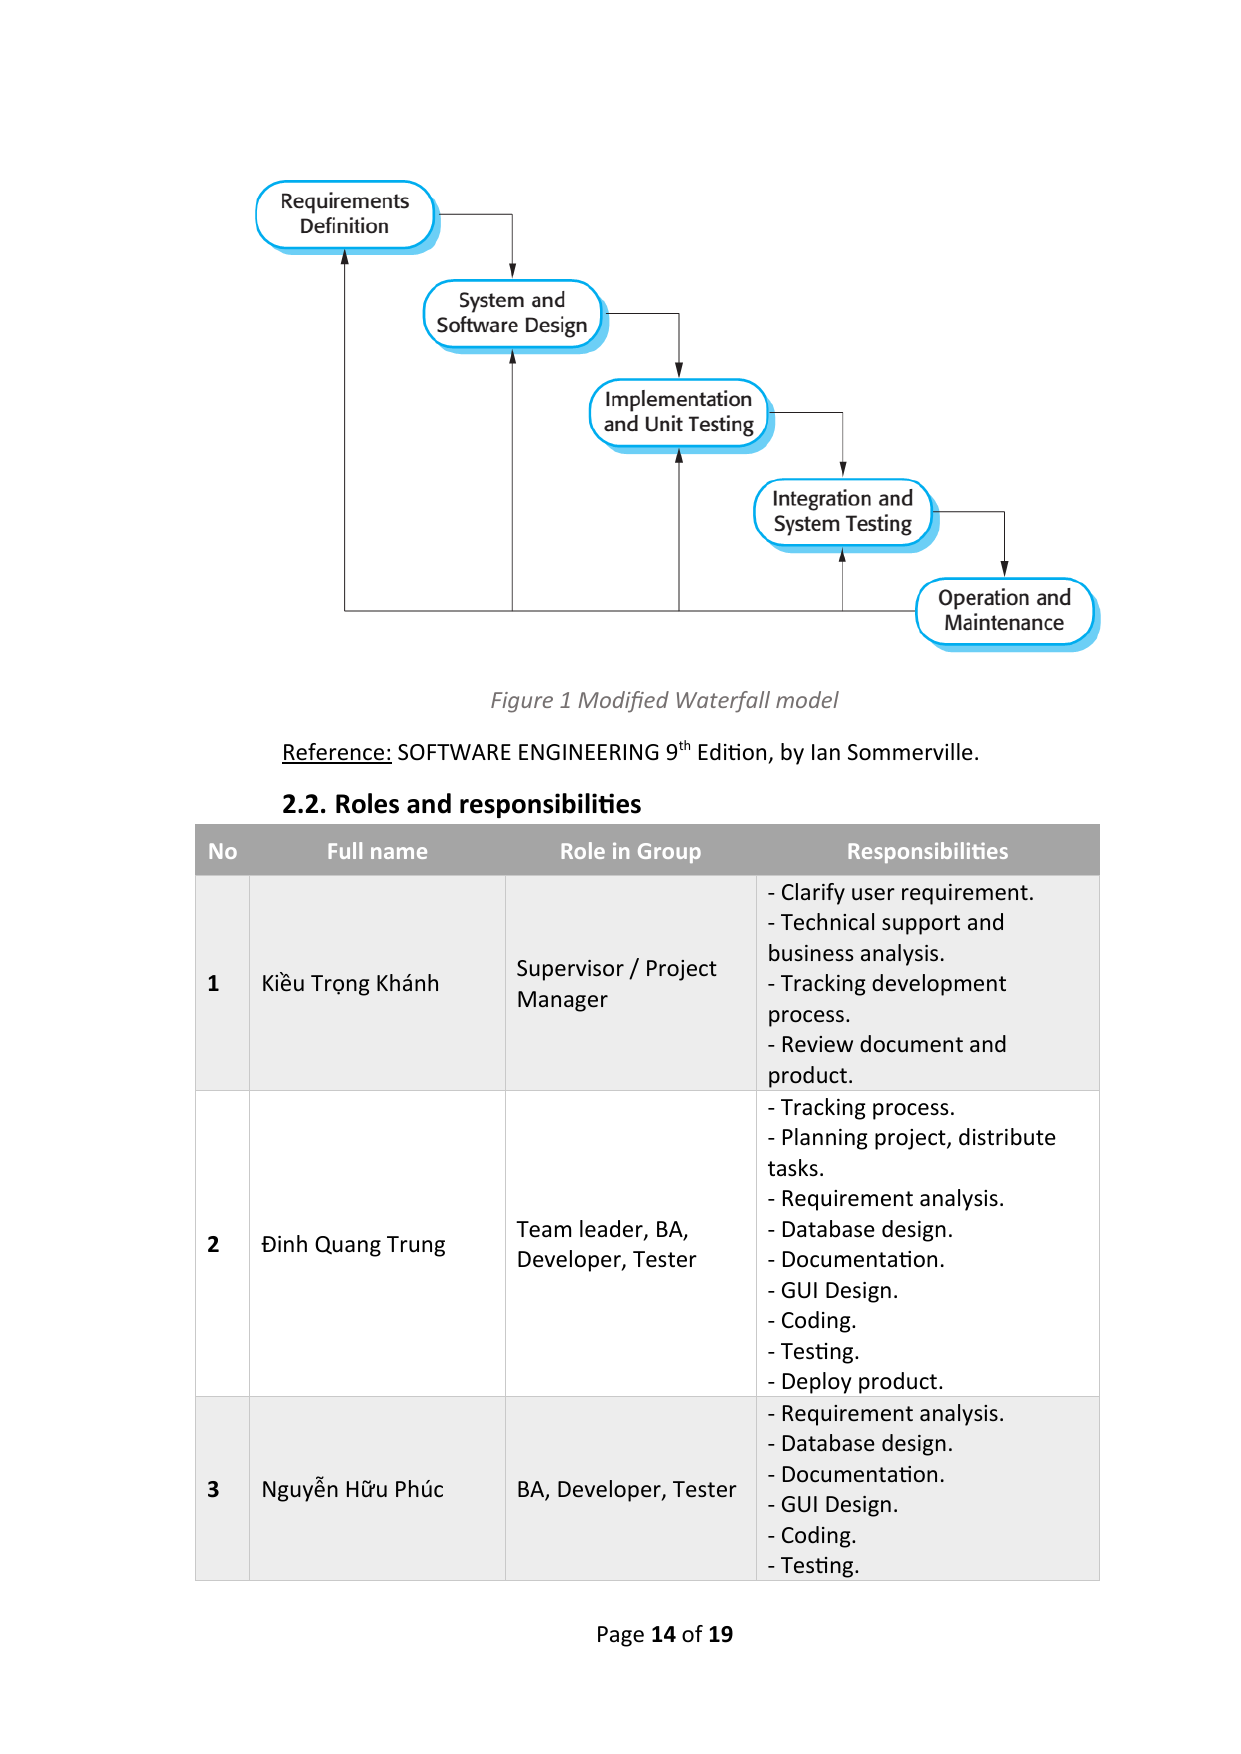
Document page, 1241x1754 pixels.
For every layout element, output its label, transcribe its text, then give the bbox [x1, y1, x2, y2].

table_cell 2 [196, 1091, 249, 1396]
table_cell Supervisor / Project Manager [506, 876, 756, 1090]
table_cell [757, 1397, 1099, 1580]
table_cell - Clarify user requirement. - Technical support and business analysis. - Tracking development process. - Review document and product. [757, 876, 1099, 1090]
table_header Responsibilities [757, 825, 1099, 875]
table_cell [506, 1397, 756, 1580]
text Reference: SOFTWARE ENGINEERING 9th Edition, by Ian Sommerville. [207, 736, 1122, 767]
table_cell Kiều Trọng Khánh [250, 876, 505, 1090]
subtitle Roles and responsibilities [282, 786, 1122, 821]
table_header Role in Group [506, 825, 756, 875]
table_cell 3 [196, 1397, 249, 1580]
table_cell 1 [196, 876, 249, 1090]
picture [206, 147, 1123, 685]
table_header Full name [250, 825, 505, 875]
table_cell Team leader, BA, Developer, Tester [506, 1091, 756, 1396]
table_cell Đinh Quang Trung [250, 1091, 505, 1396]
table_header No [196, 825, 249, 875]
table_cell Nguyễn Hữu Phúc [250, 1397, 505, 1580]
table_cell - Tracking process. - Planning project, distribute tasks. - Requirement analysis. - Database design. - Documentation. - GUI Design. - Coding. - Testing. - Deploy product. [757, 1091, 1099, 1396]
